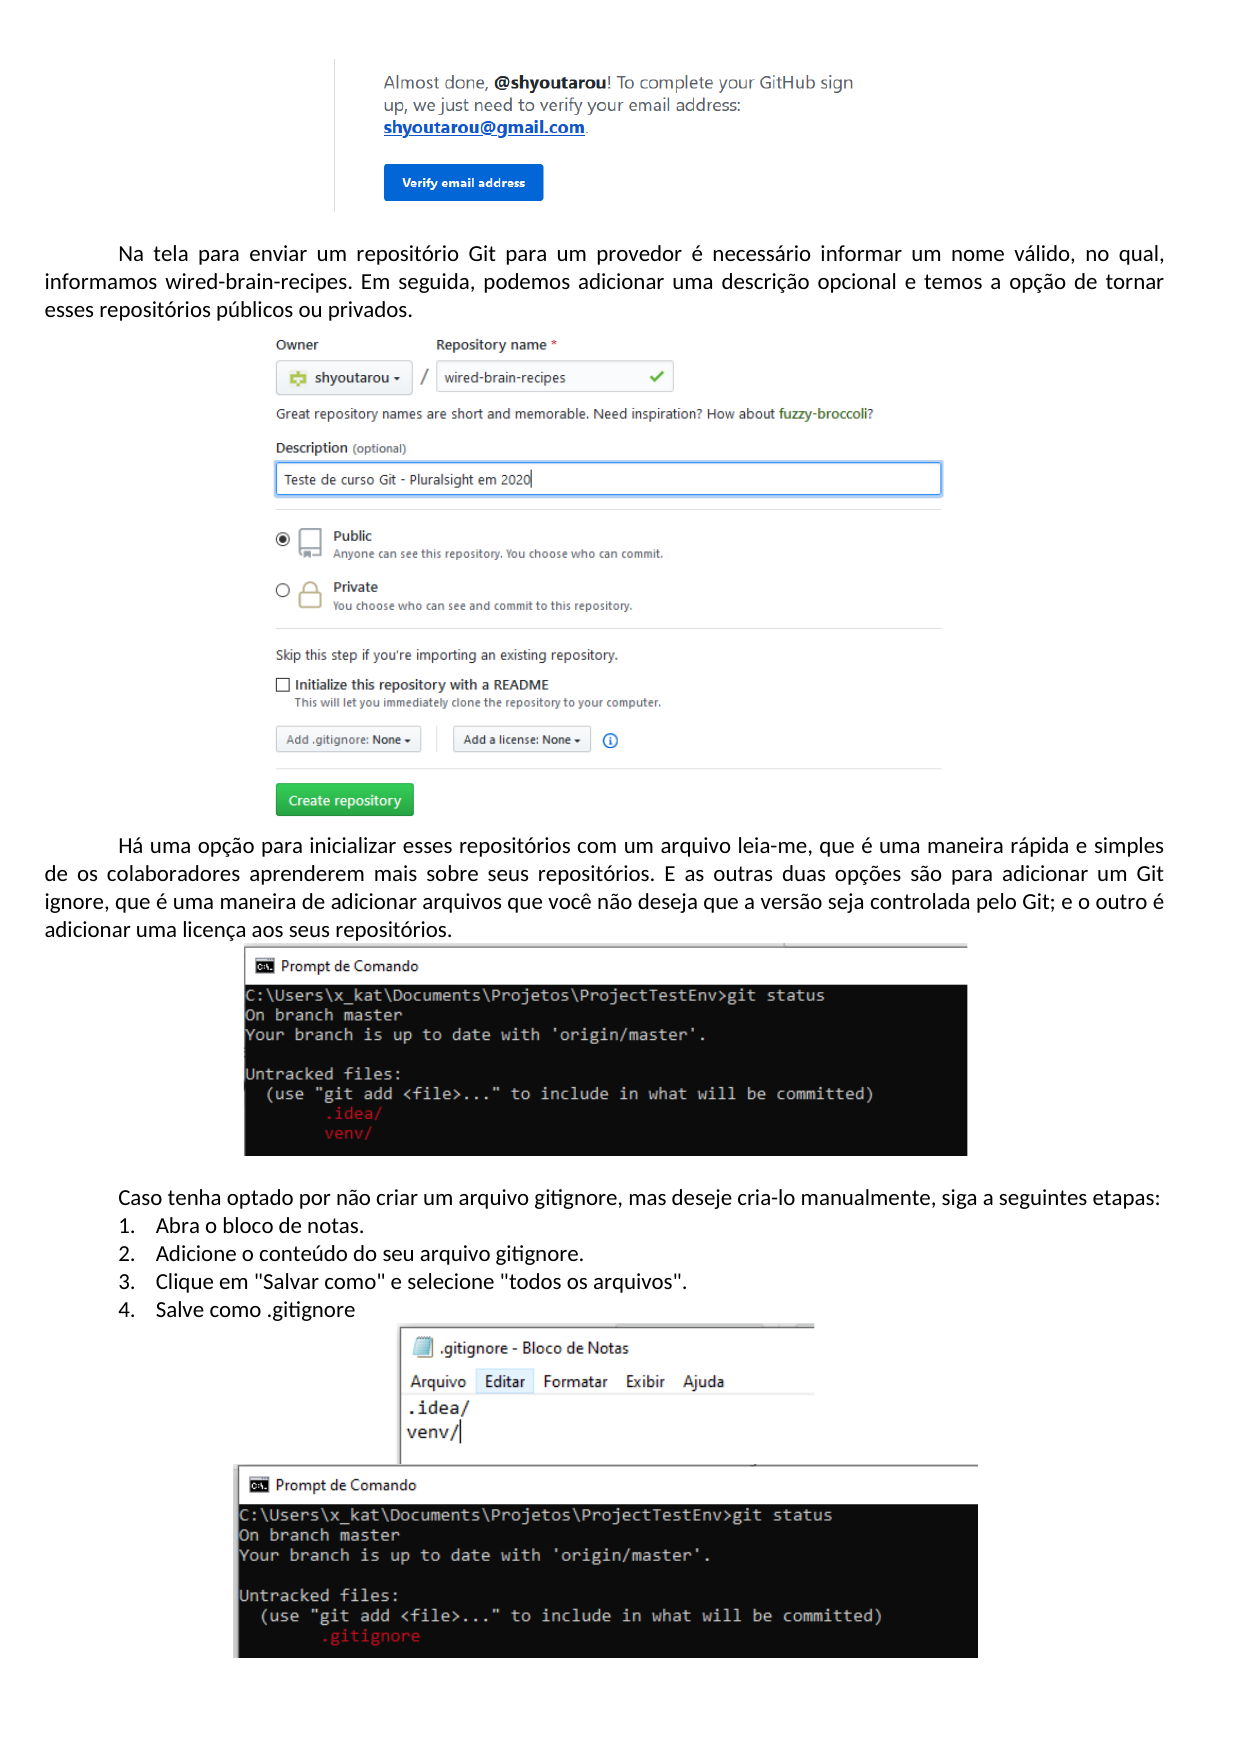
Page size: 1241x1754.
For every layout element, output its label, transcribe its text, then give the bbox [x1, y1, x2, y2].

list Adicione o conteúdo do seu arquivo gitignore. [118, 1239, 1167, 1267]
picture [243, 323, 968, 832]
list Clique em "Salvar como" e selecione "todos os arquivos". [118, 1267, 1167, 1296]
text Na tela para enviar um repositório Git para um provedor é necessário informar um nome válido, no qual, informamos wired-brain-recipes. Em seguida, podemos adicionar uma descrição opcional e temos a opção de tornar esses repositórios públicos ou privados. [44, 239, 1167, 323]
text Há uma opção para inicializar esses repositórios com um arquivo leia-me, que é uma maneira rápida e simples de os colaboradores aprenderem mais sobre seus repositórios. E as outras duas opções são para adicionar um Git ignore, que é uma maneira de adicionar arquivos que você não deseja que a versão seja controlada pelo Git; e o outro é adicionar uma licença aos seus repositórios. [44, 831, 1167, 943]
list Salve como .gitignore [118, 1296, 1167, 1323]
text Caso tenha optado por não criar um arquivo gitignore, mas deseje cria-lo manualmente, siga a seguintes etapas: [44, 1183, 1167, 1211]
picture [332, 59, 879, 212]
list Abra o bloco de notas. [118, 1211, 1167, 1239]
picture [233, 1323, 978, 1658]
picture [243, 943, 968, 1156]
